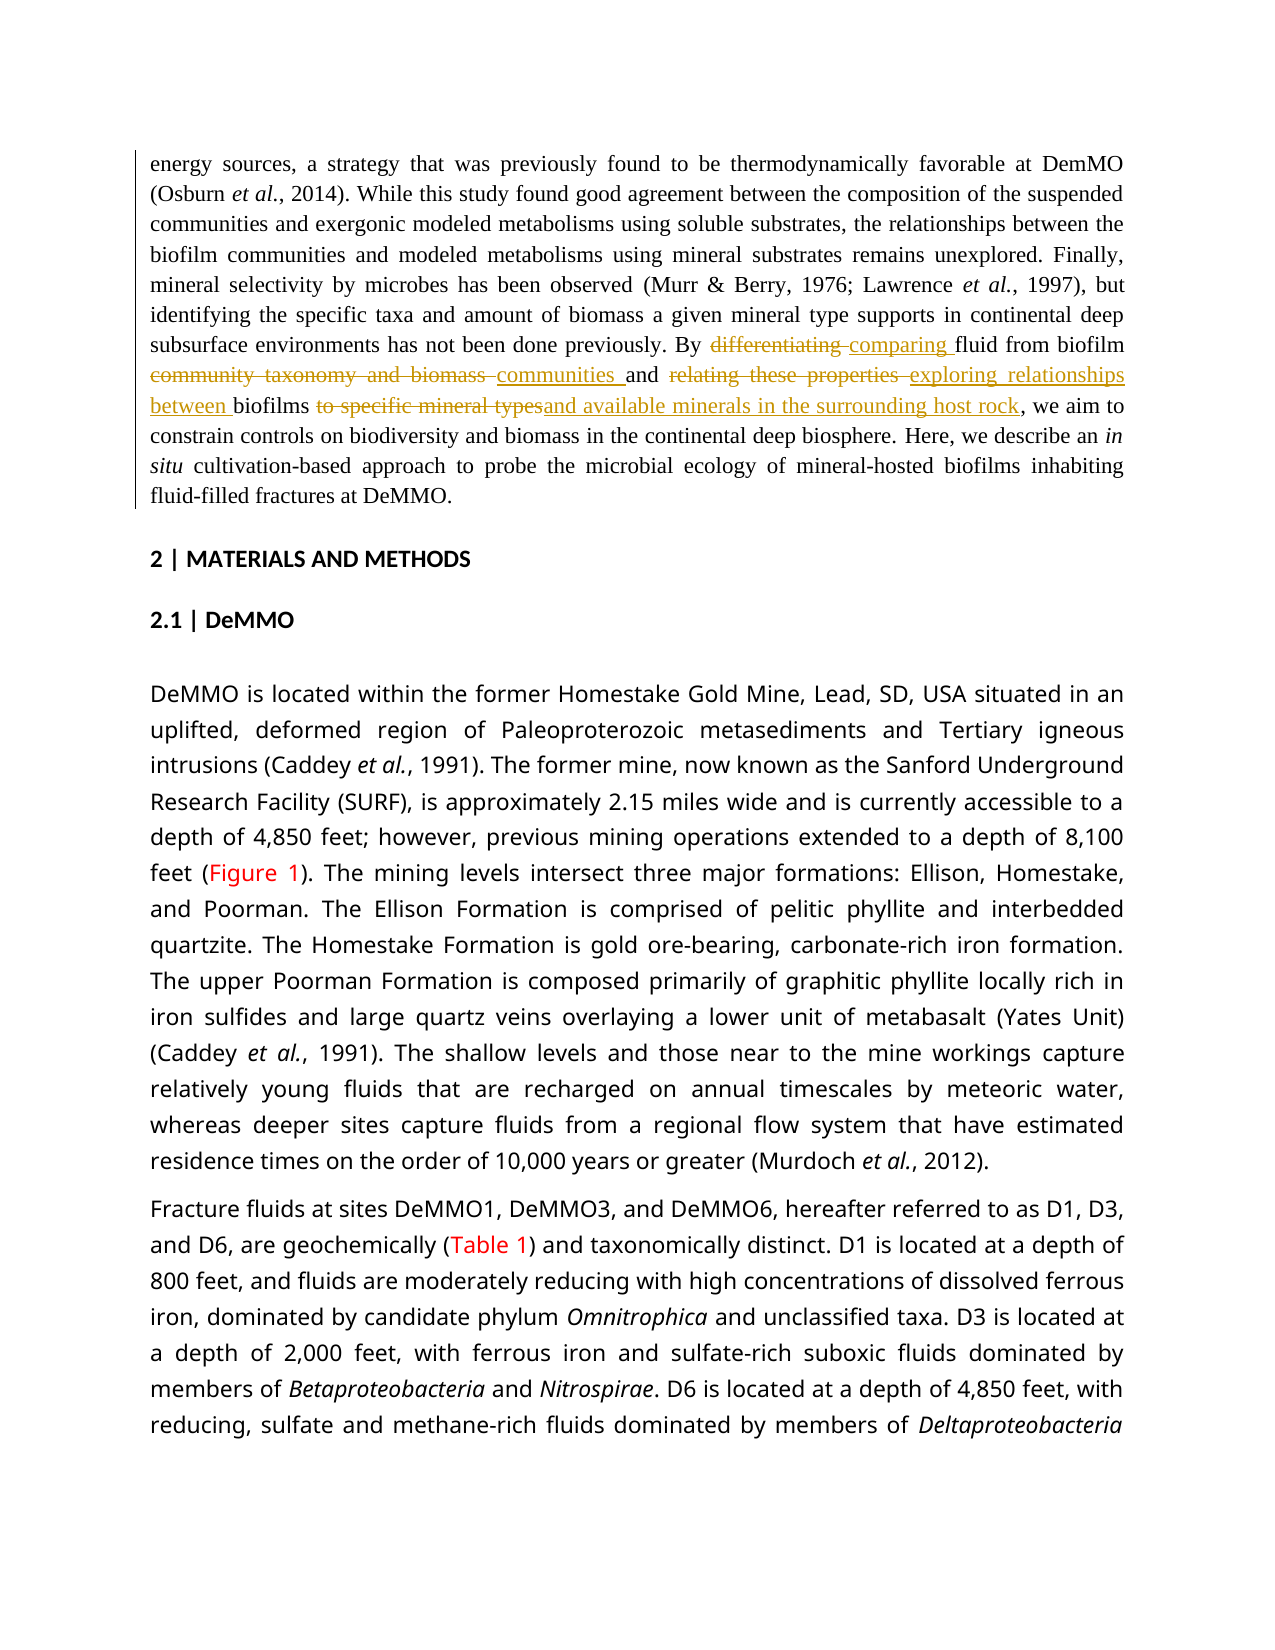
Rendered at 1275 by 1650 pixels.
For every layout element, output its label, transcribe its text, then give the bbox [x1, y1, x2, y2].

text 2 | MATERIALS AND METHODS [150, 543, 1125, 573]
text DeMMO is located within the former Homestake Gold Mine, Lead, SD, USA situated in an uplifted, deformed region of Paleoproterozoic metasediments and Tertiary igneous intrusions (Caddey et al., 1991). The former mine, now known as the Sanford Underground Research Facility (SURF), is approximately 2.15 miles wide and is currently accessible to a depth of 4,850 feet; however, previous mining operations extended to a depth of 8,100 feet (Figure 1). The mining levels intersect three major formations: Ellison, Homestake, and Poorman. The Ellison Formation is comprised of pelitic phyllite and interbedded quartzite. The Homestake Formation is gold ore-bearing, carbonate-rich iron formation. The upper Poorman Formation is composed primarily of graphitic phyllite locally rich in iron sulfides and large quartz veins overlaying a lower unit of metabasalt (Yates Unit) (Caddey et al., 1991). The shallow levels and those near to the mine workings capture relatively young fluids that are recharged on annual timescales by meteoric water, whereas deeper sites capture fluids from a regional flow system that have estimated residence times on the order of 10,000 years or greater (Murdoch et al., 2012). [150, 678, 1125, 1176]
text 2.1 | DeMMO [150, 604, 1125, 634]
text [150, 1193, 1125, 1440]
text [150, 150, 1125, 509]
